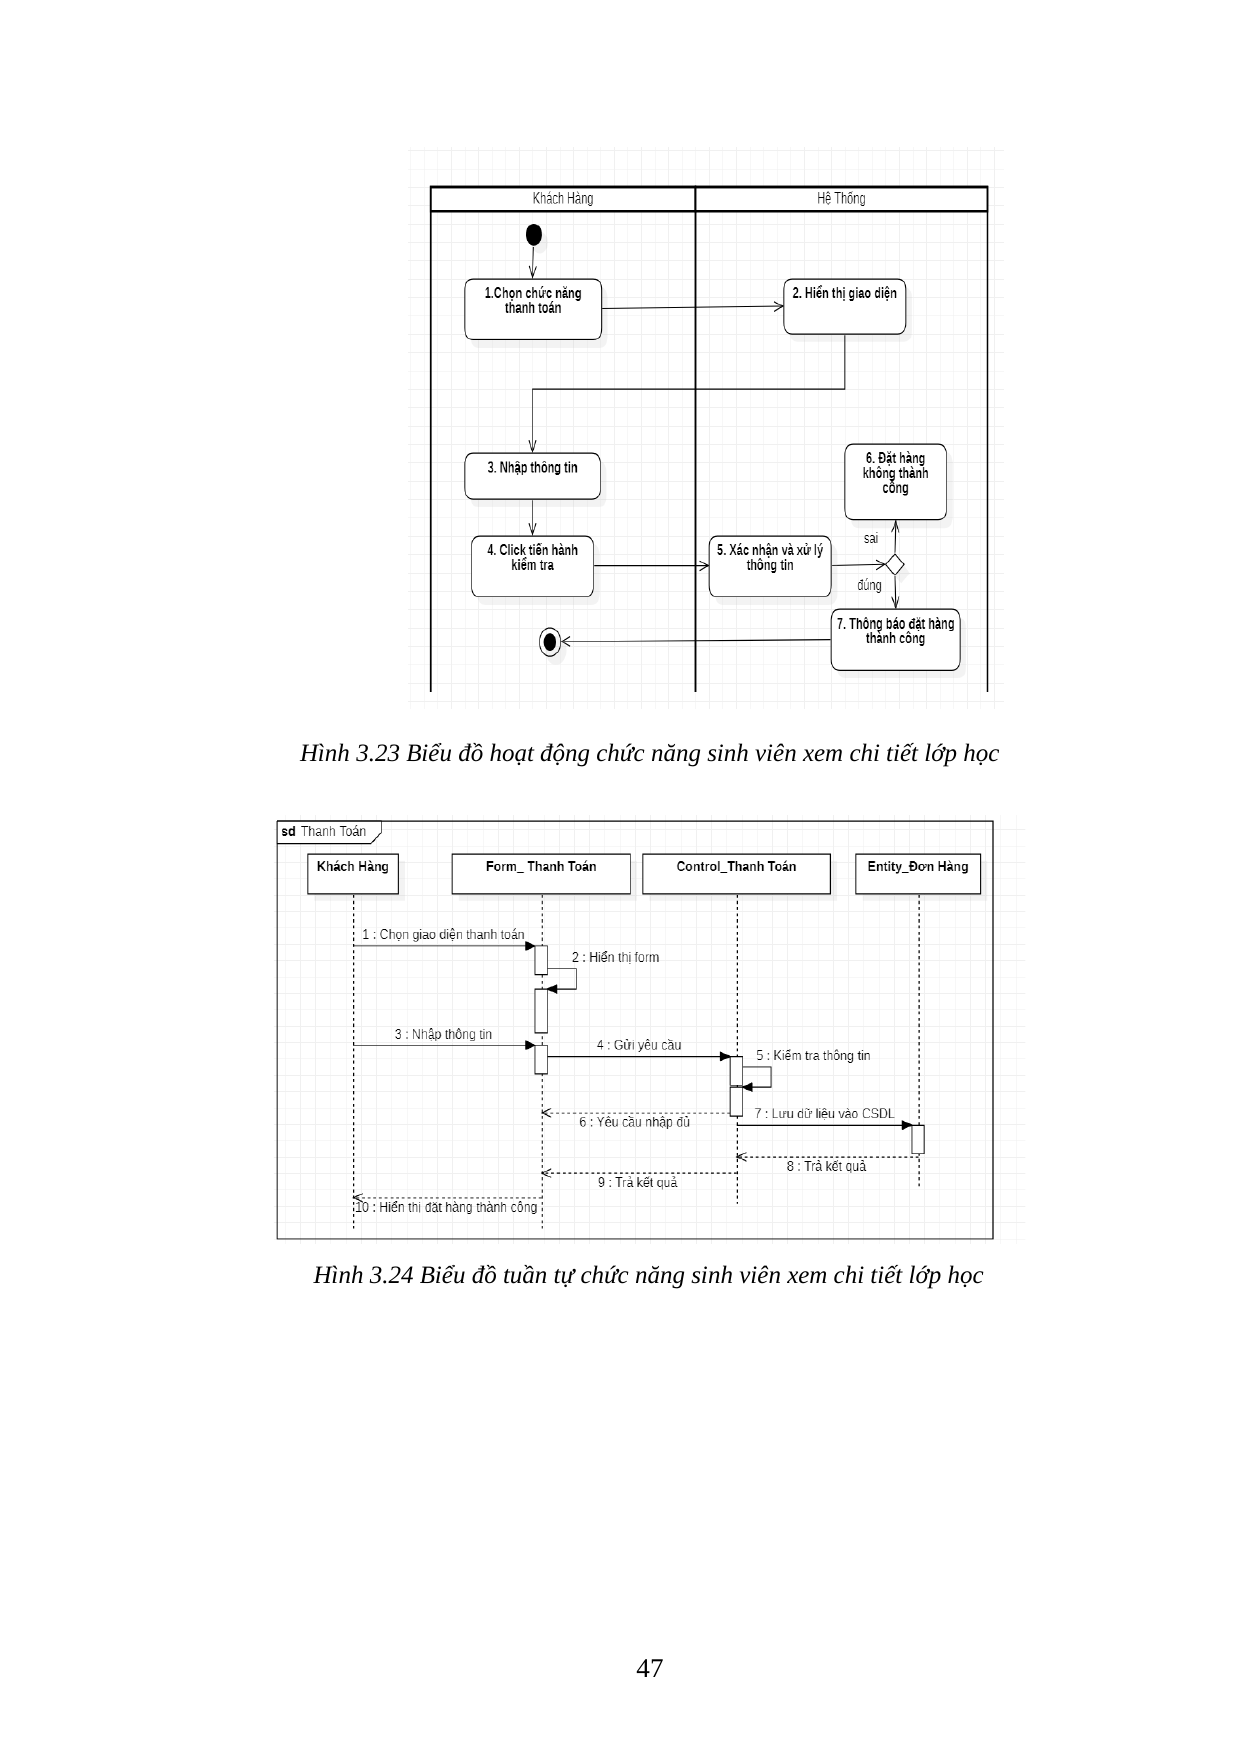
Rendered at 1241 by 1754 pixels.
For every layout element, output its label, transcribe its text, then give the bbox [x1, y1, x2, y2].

picture [273, 815, 1026, 1244]
picture [408, 147, 1004, 709]
